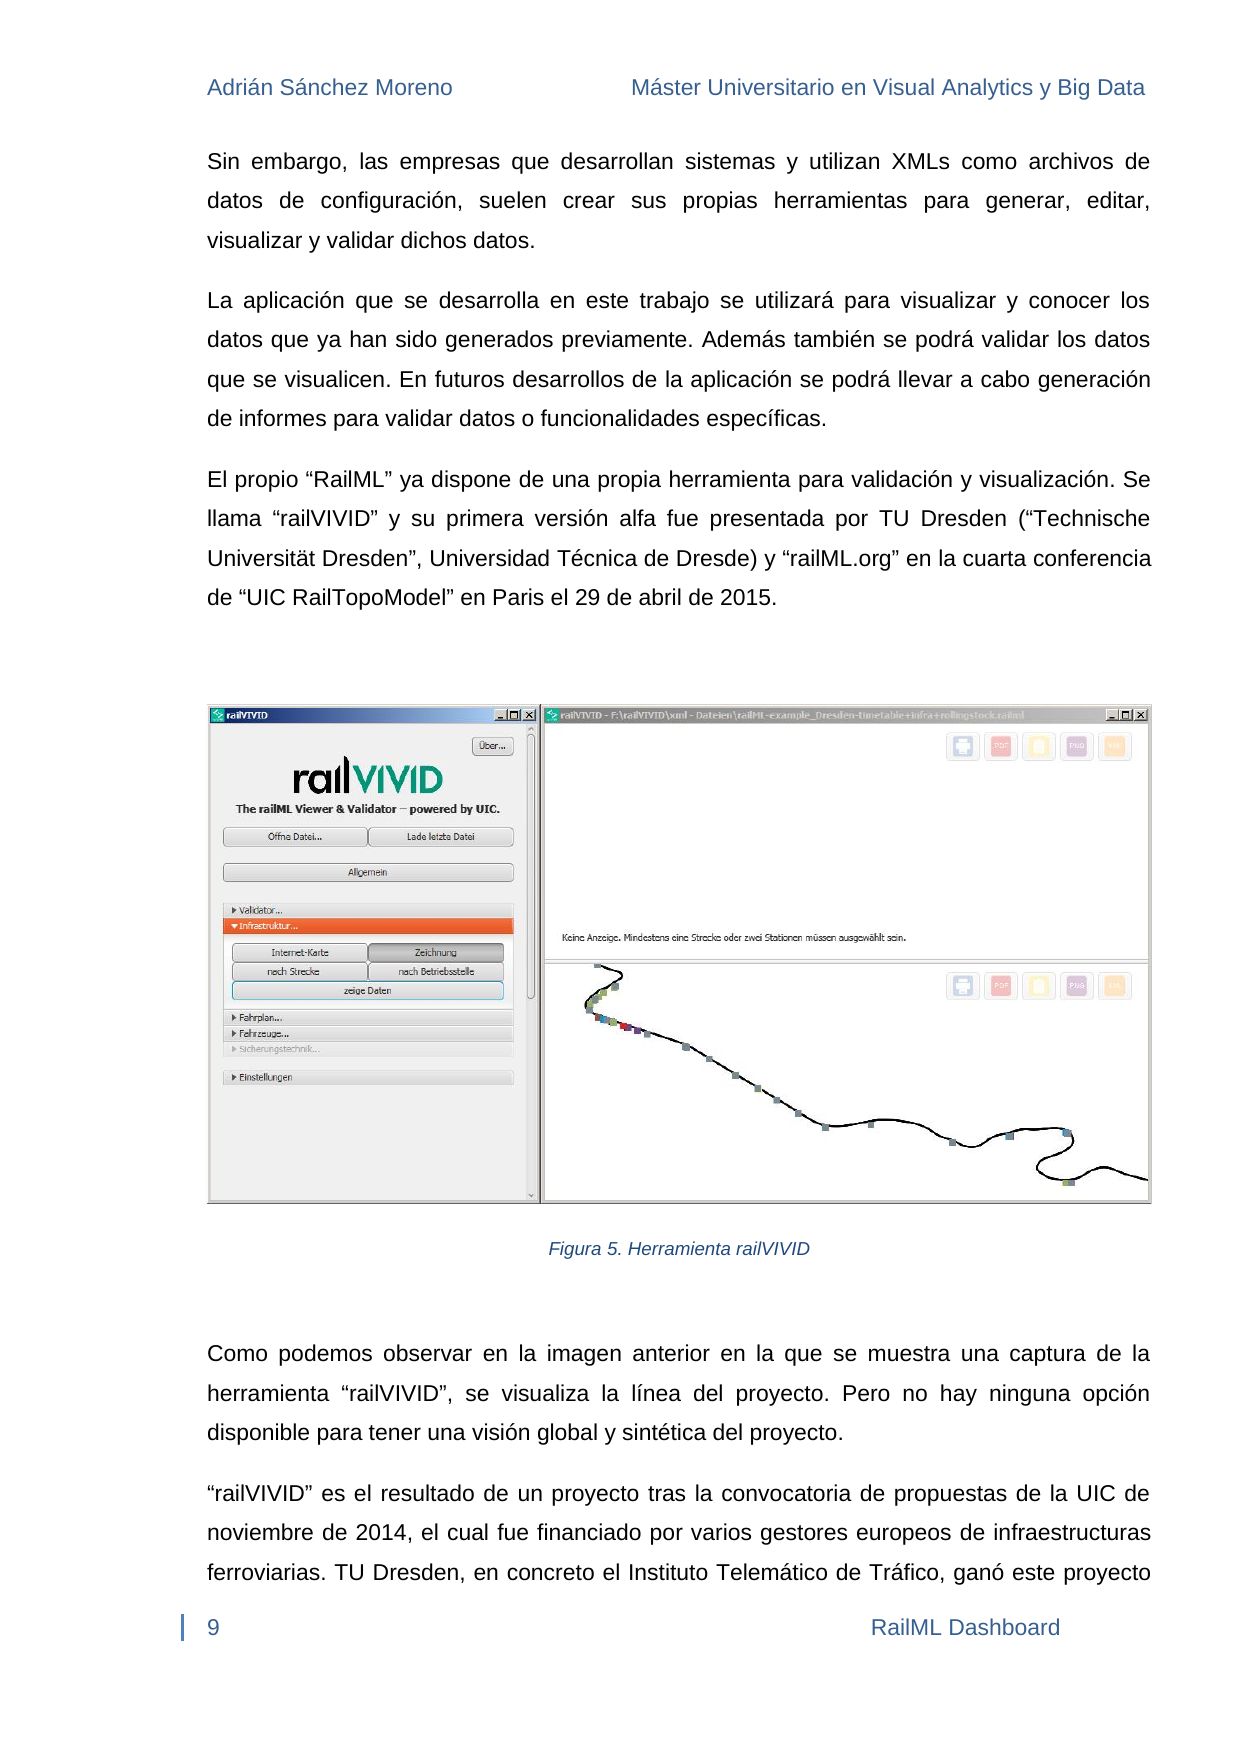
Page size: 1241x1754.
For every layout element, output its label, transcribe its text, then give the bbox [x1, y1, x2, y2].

text Como podemos observar en la imagen anterior en la que se muestra una captura de la herramienta “railVIVID”, se visualiza la línea del proyecto. Pero no hay ninguna opción disponible para tener una visión global y sintética del proyecto. [207, 1340, 1152, 1446]
text Figura 5. Herramienta railVIVID [207, 1237, 1152, 1259]
text Sin embargo, las empresas que desarrollan sistemas y utilizan XMLs como archivos de datos de configuración, suelen crear sus propias herramientas para generar, editar, visualizar y validar dichos datos. [207, 148, 1152, 253]
text La aplicación que se desarrolla en este trabajo se utilizará para visualizar y conocer los datos que ya han sido generados previamente. Además también se podrá validar los datos que se visualicen. En futuros desarrollos de la aplicación se podrá llevar a cabo generación de informes para validar datos o funcionalidades específicas. [207, 287, 1152, 432]
text El propio “RailML” ya dispone de una propia herramienta para validación y visualización. Se llama “railVIVID” y su primera versión alfa fue presentada por TU Dresden (“Technische Universität Dresden”, Universidad Técnica de Dresde) y “railML.org” en la cuarta conferencia de “UIC RailTopoModel” en Paris el 29 de abril de 2015. [207, 466, 1152, 611]
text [207, 1479, 1152, 1585]
picture [206, 704, 1152, 1204]
